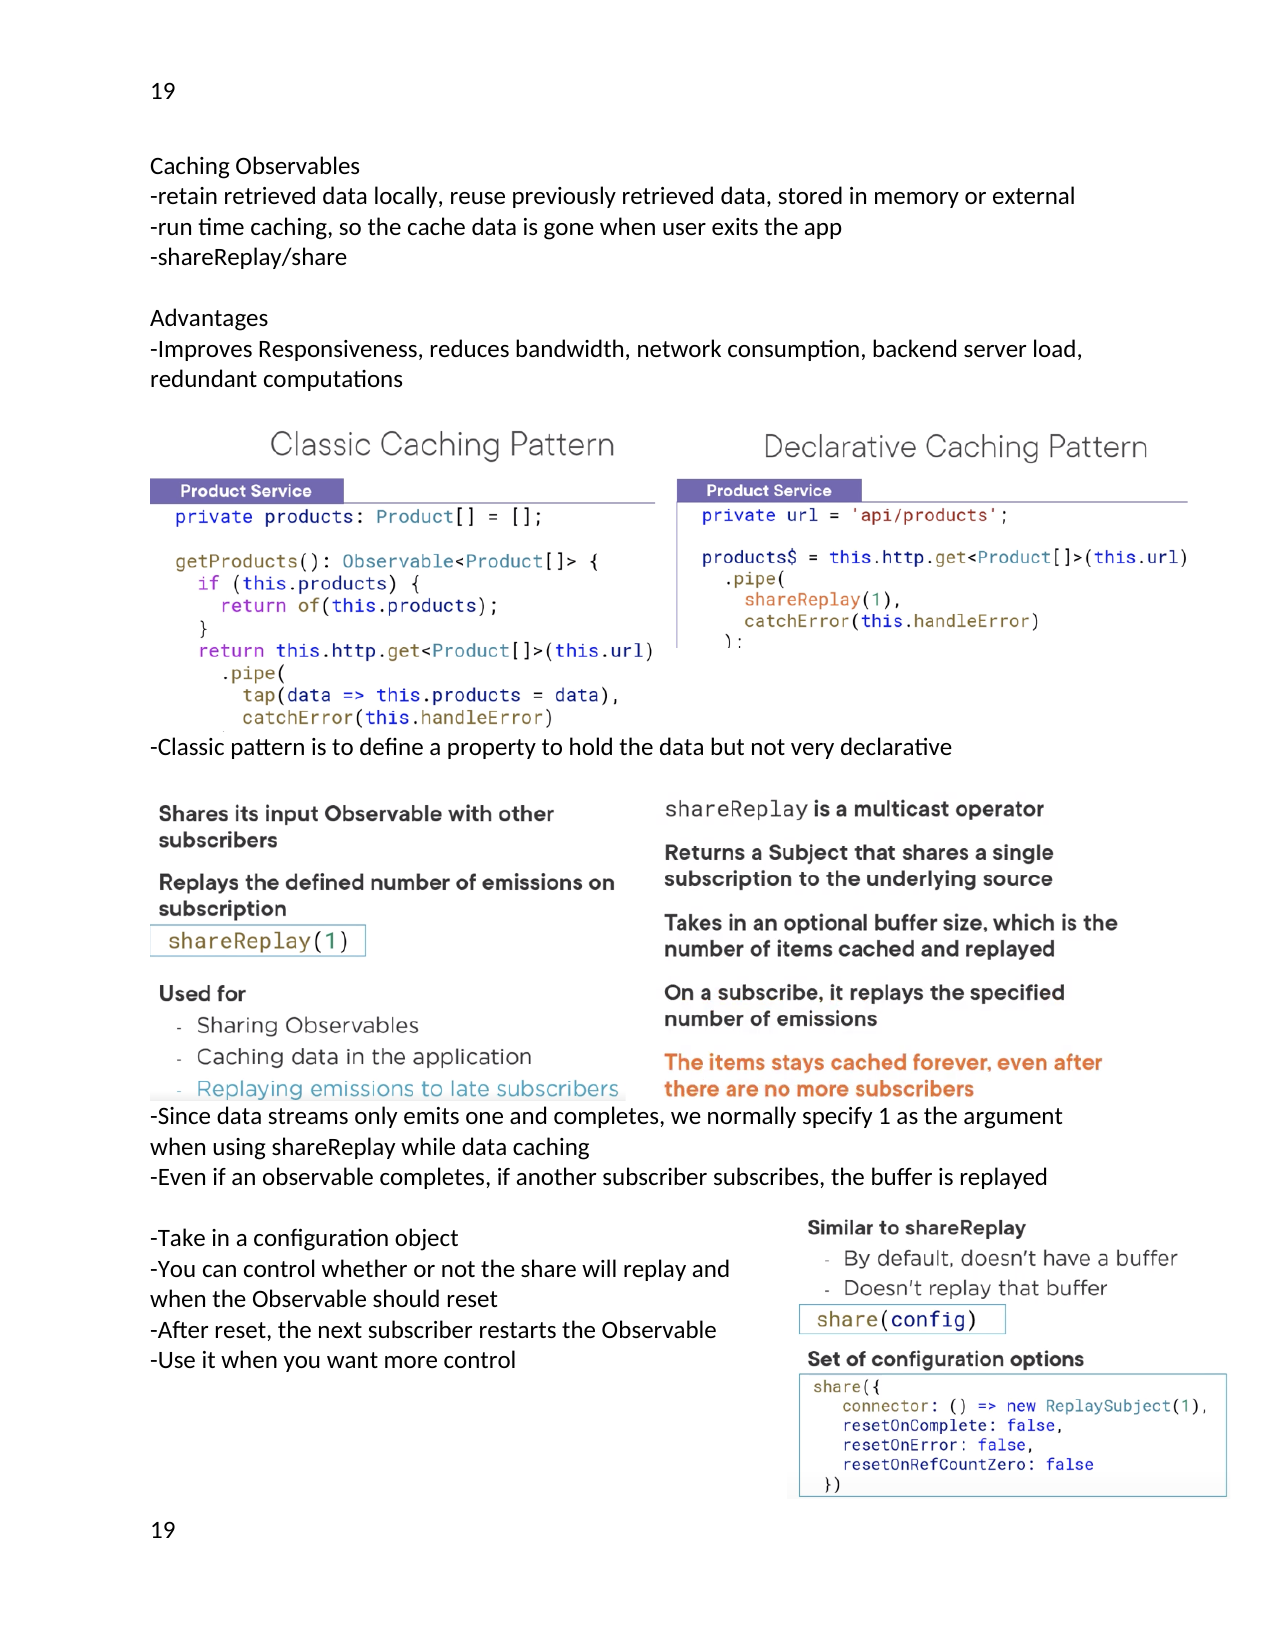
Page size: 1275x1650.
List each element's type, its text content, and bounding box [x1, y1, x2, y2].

picture [655, 792, 1121, 1100]
text -Take in a configuration object [150, 1222, 787, 1253]
picture [787, 1207, 1231, 1499]
text -Since data streams only emits one and completes, we normally specify 1 as the argument when using shareReplay while data caching [150, 1100, 1125, 1161]
text Advantages [150, 303, 1125, 333]
text -Classic pattern is to define a property to hold the data but not very declarative [150, 731, 1125, 762]
text -After reset, the next subscriber restarts the Observable [150, 1314, 787, 1344]
picture [150, 792, 626, 1101]
text -shareReplay/share [150, 242, 1125, 272]
text -retain retrieved data locally, reuse previously retrieved data, stored in memory or external [150, 181, 1125, 211]
text -Use it when you want more control [150, 1344, 787, 1375]
picture [150, 424, 656, 732]
picture [673, 424, 1188, 648]
text -run time caching, so the cache data is gone when user exits the app [150, 211, 1125, 242]
text -You can control whether or not the share will replay and when the Observable should reset [150, 1253, 787, 1314]
text -Even if an observable completes, if another subscriber subscribes, the buffer is replayed [150, 1161, 1125, 1192]
text Caching Observables [150, 150, 1125, 181]
text -Improves Responsiveness, reduces bandwidth, network consumption, backend server load, redundant computations [150, 333, 1125, 394]
